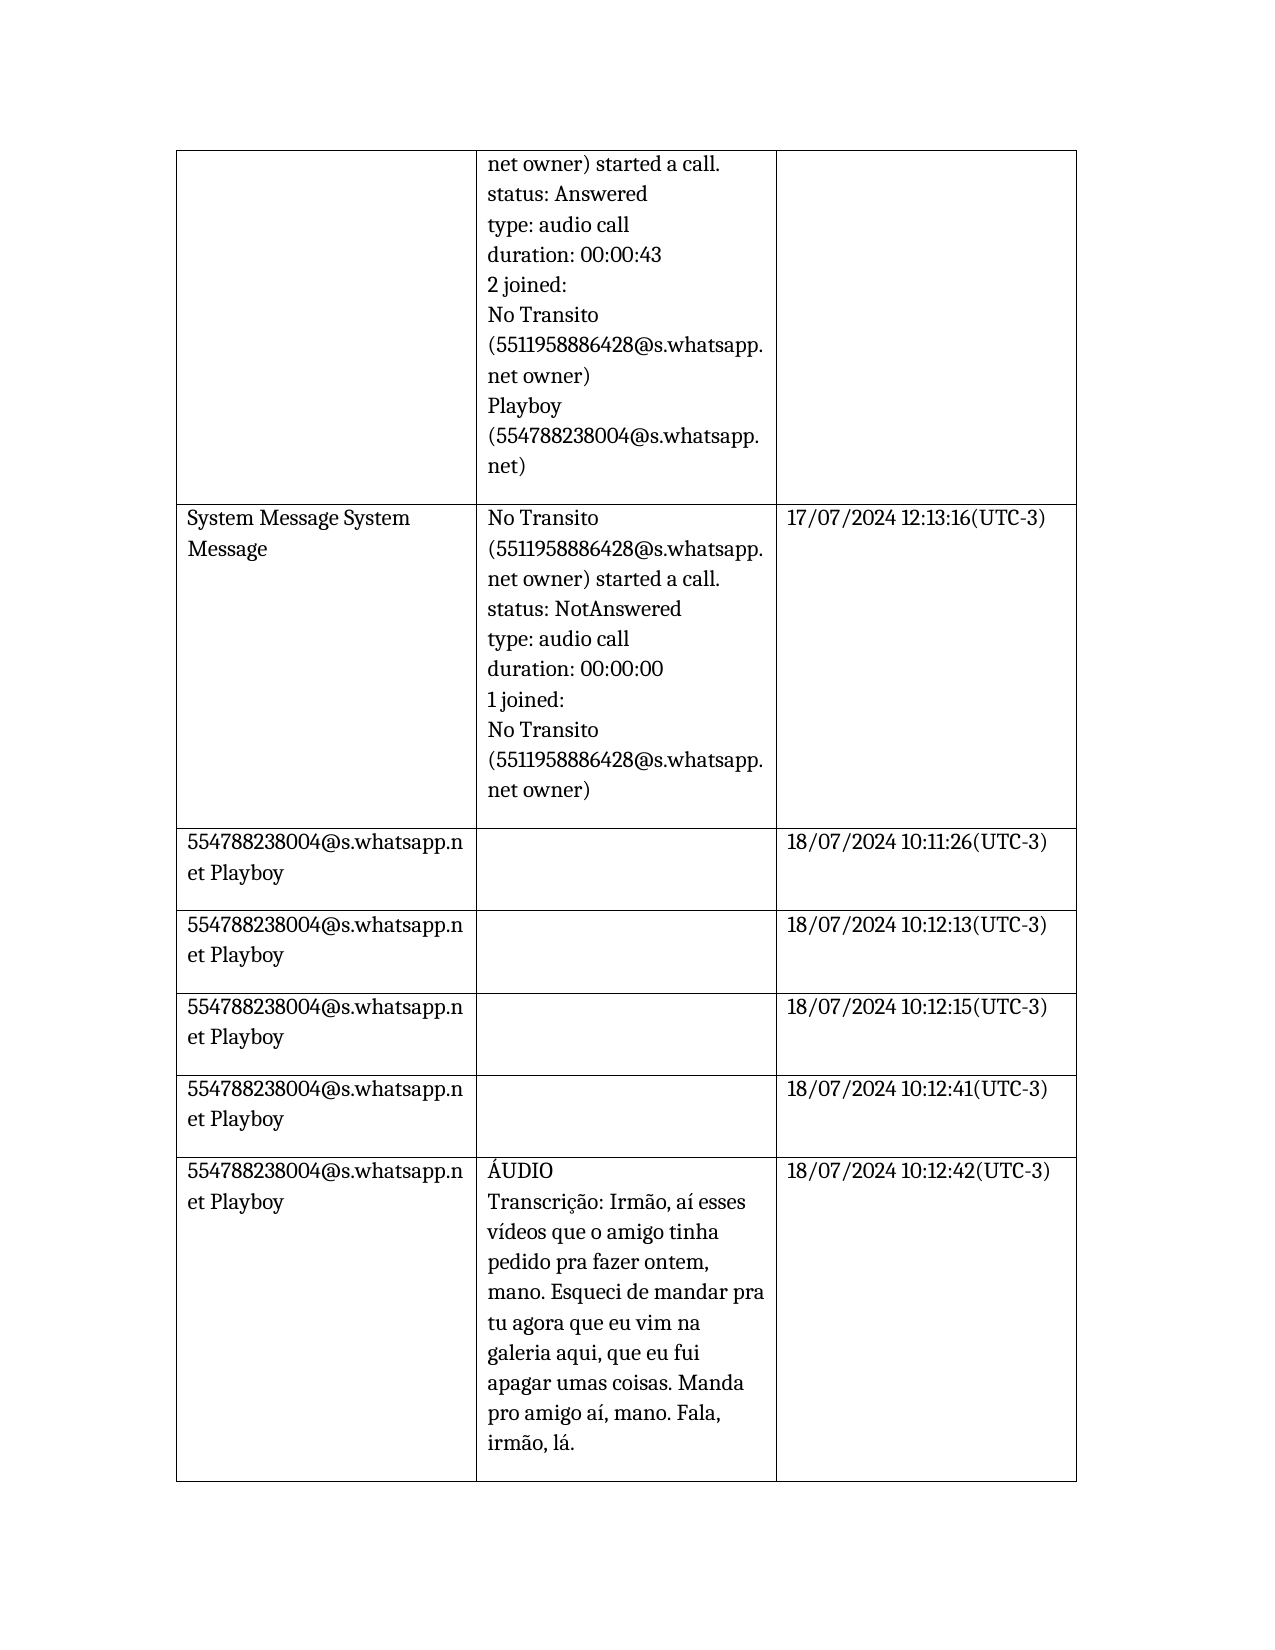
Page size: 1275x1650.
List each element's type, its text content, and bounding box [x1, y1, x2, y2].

table_cell 18/07/2024 10:12:15(UTC-3) [777, 994, 1076, 1075]
table_cell 554788238004@s.whatsapp.net Playboy [177, 829, 476, 910]
table_cell 18/07/2024 10:12:41(UTC-3) [777, 1076, 1076, 1157]
table_cell [477, 911, 776, 993]
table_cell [177, 151, 476, 504]
table_cell [477, 1076, 776, 1157]
table_cell 18/07/2024 10:11:26(UTC-3) [777, 829, 1076, 910]
table_cell 18/07/2024 10:12:13(UTC-3) [777, 911, 1076, 993]
table_cell 554788238004@s.whatsapp.net Playboy [177, 911, 476, 993]
table_cell 554788238004@s.whatsapp.net Playboy [177, 1158, 476, 1481]
table_cell ÁUDIO Transcrição: Irmão, aí esses vídeos que o amigo tinha pedido pra fazer ontem, mano. Esqueci de mandar pra tu agora que eu vim na galeria aqui, que eu fui apagar umas coisas. Manda pro amigo aí, mano. Fala, irmão, lá. [477, 1158, 776, 1481]
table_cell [777, 151, 1076, 504]
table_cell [477, 151, 776, 504]
table_cell 554788238004@s.whatsapp.net Playboy [177, 994, 476, 1075]
table_cell No Transito (5511958886428@s.whatsapp.net owner) started a call. status: NotAnswered type: audio call duration: 00:00:00 1 joined: No Transito (5511958886428@s.whatsapp.net owner) [477, 505, 776, 828]
table_cell 18/07/2024 10:12:42(UTC-3) [777, 1158, 1076, 1481]
table_cell System Message System Message [177, 505, 476, 828]
table_cell 17/07/2024 12:13:16(UTC-3) [777, 505, 1076, 828]
table_cell [477, 994, 776, 1075]
table_cell 554788238004@s.whatsapp.net Playboy [177, 1076, 476, 1157]
table_cell [477, 829, 776, 910]
